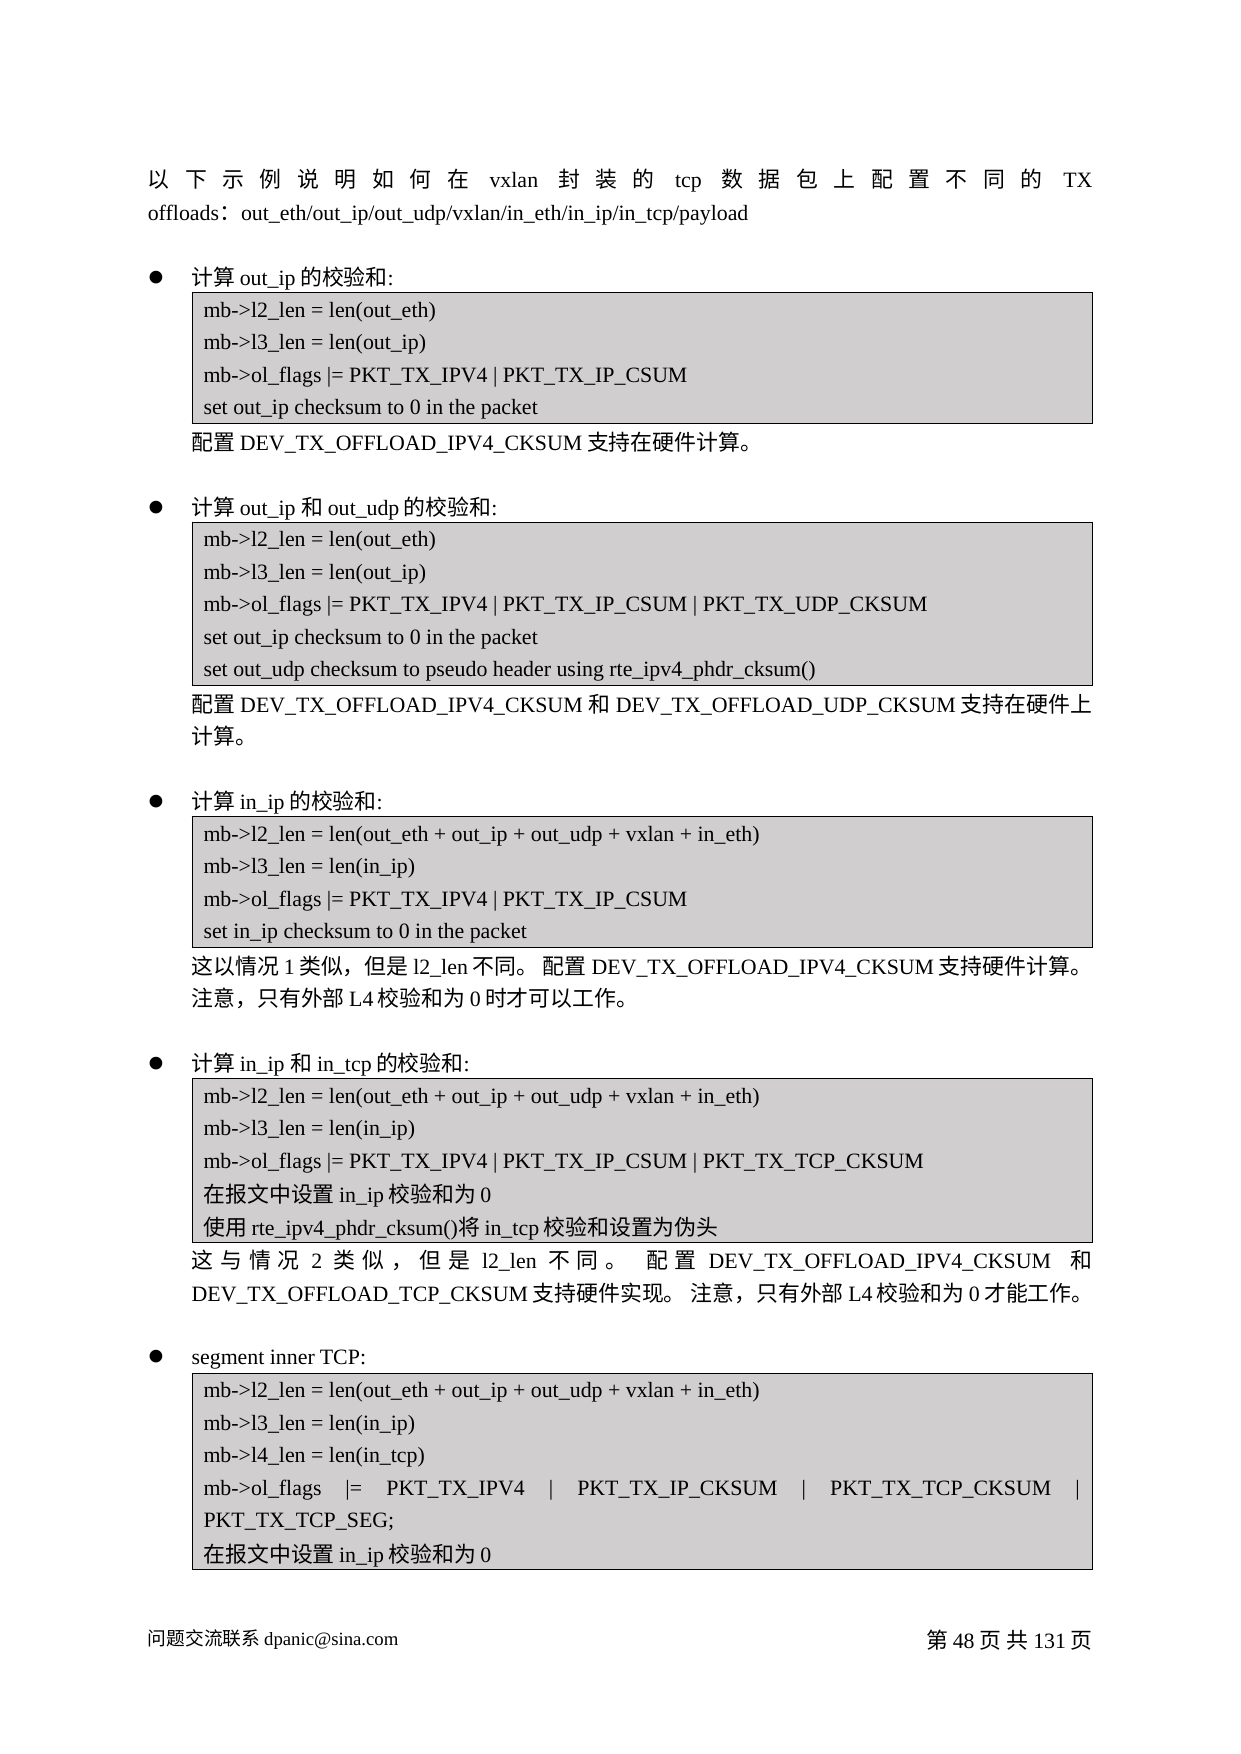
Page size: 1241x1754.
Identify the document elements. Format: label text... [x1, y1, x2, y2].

list 计算in_ip 和 in_tcp的校验和: [148, 1046, 1092, 1078]
list 计算out_ip的校验和: [148, 259, 1092, 292]
list 计算out_ip 和 out_udp的校验和: [148, 489, 1092, 522]
text 以下示例说明如何在vxlan封装的tcp数据包上配置不同的TX offloads：out_eth/out_ip/out_udp/vxlan/in_eth/in_ip/in_tcp/payload [148, 162, 1092, 227]
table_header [193, 1374, 1092, 1569]
text 这与情况2类似，但是l2_len不同。 配置DEV_TX_OFFLOAD_IPV4_CKSUM 和 DEV_TX_OFFLOAD_TCP_CKSUM支持硬件实现。 注意，只有外部L4校验和为0才能工作。 [191, 1243, 1092, 1308]
table_header mb->l2_len = len(out_eth + out_ip + out_udp + vxlan + in_eth) mb->l3_len = len(in_ip) mb->ol_flags |= PKT_TX_IPV4 | PKT_TX_IP_CSUM set in_ip checksum to 0 in the packet [193, 817, 1092, 947]
text 配置DEV_TX_OFFLOAD_IPV4_CKSUM支持在硬件计算。 [148, 424, 1092, 457]
list 计算in_ip的校验和: [148, 784, 1092, 816]
list segment inner TCP: [148, 1340, 1092, 1373]
text 这以情况1类似，但是l2_len不同。 配置DEV_TX_OFFLOAD_IPV4_CKSUM支持硬件计算。 注意，只有外部L4校验和为0时才可以工作。 [191, 948, 1092, 1013]
text 配置DEV_TX_OFFLOAD_IPV4_CKSUM 和 DEV_TX_OFFLOAD_UDP_CKSUM支持在硬件上计算。 [191, 686, 1092, 751]
table_header mb->l2_len = len(out_eth + out_ip + out_udp + vxlan + in_eth) mb->l3_len = len(in_ip) mb->ol_flags |= PKT_TX_IPV4 | PKT_TX_IP_CSUM | PKT_TX_TCP_CKSUM 在报文中设置in_ip校验和为0 使用rte_ipv4_phdr_cksum()将in_tcp校验和设置为伪头 [193, 1079, 1092, 1242]
table_header mb->l2_len = len(out_eth) mb->l3_len = len(out_ip) mb->ol_flags |= PKT_TX_IPV4 | PKT_TX_IP_CSUM | PKT_TX_UDP_CKSUM set out_ip checksum to 0 in the packet set out_udp checksum to pseudo header using rte_ipv4_phdr_cksum() [193, 523, 1092, 685]
table_header mb->l2_len = len(out_eth) mb->l3_len = len(out_ip) mb->ol_flags |= PKT_TX_IPV4 | PKT_TX_IP_CSUM set out_ip checksum to 0 in the packet [193, 293, 1092, 423]
